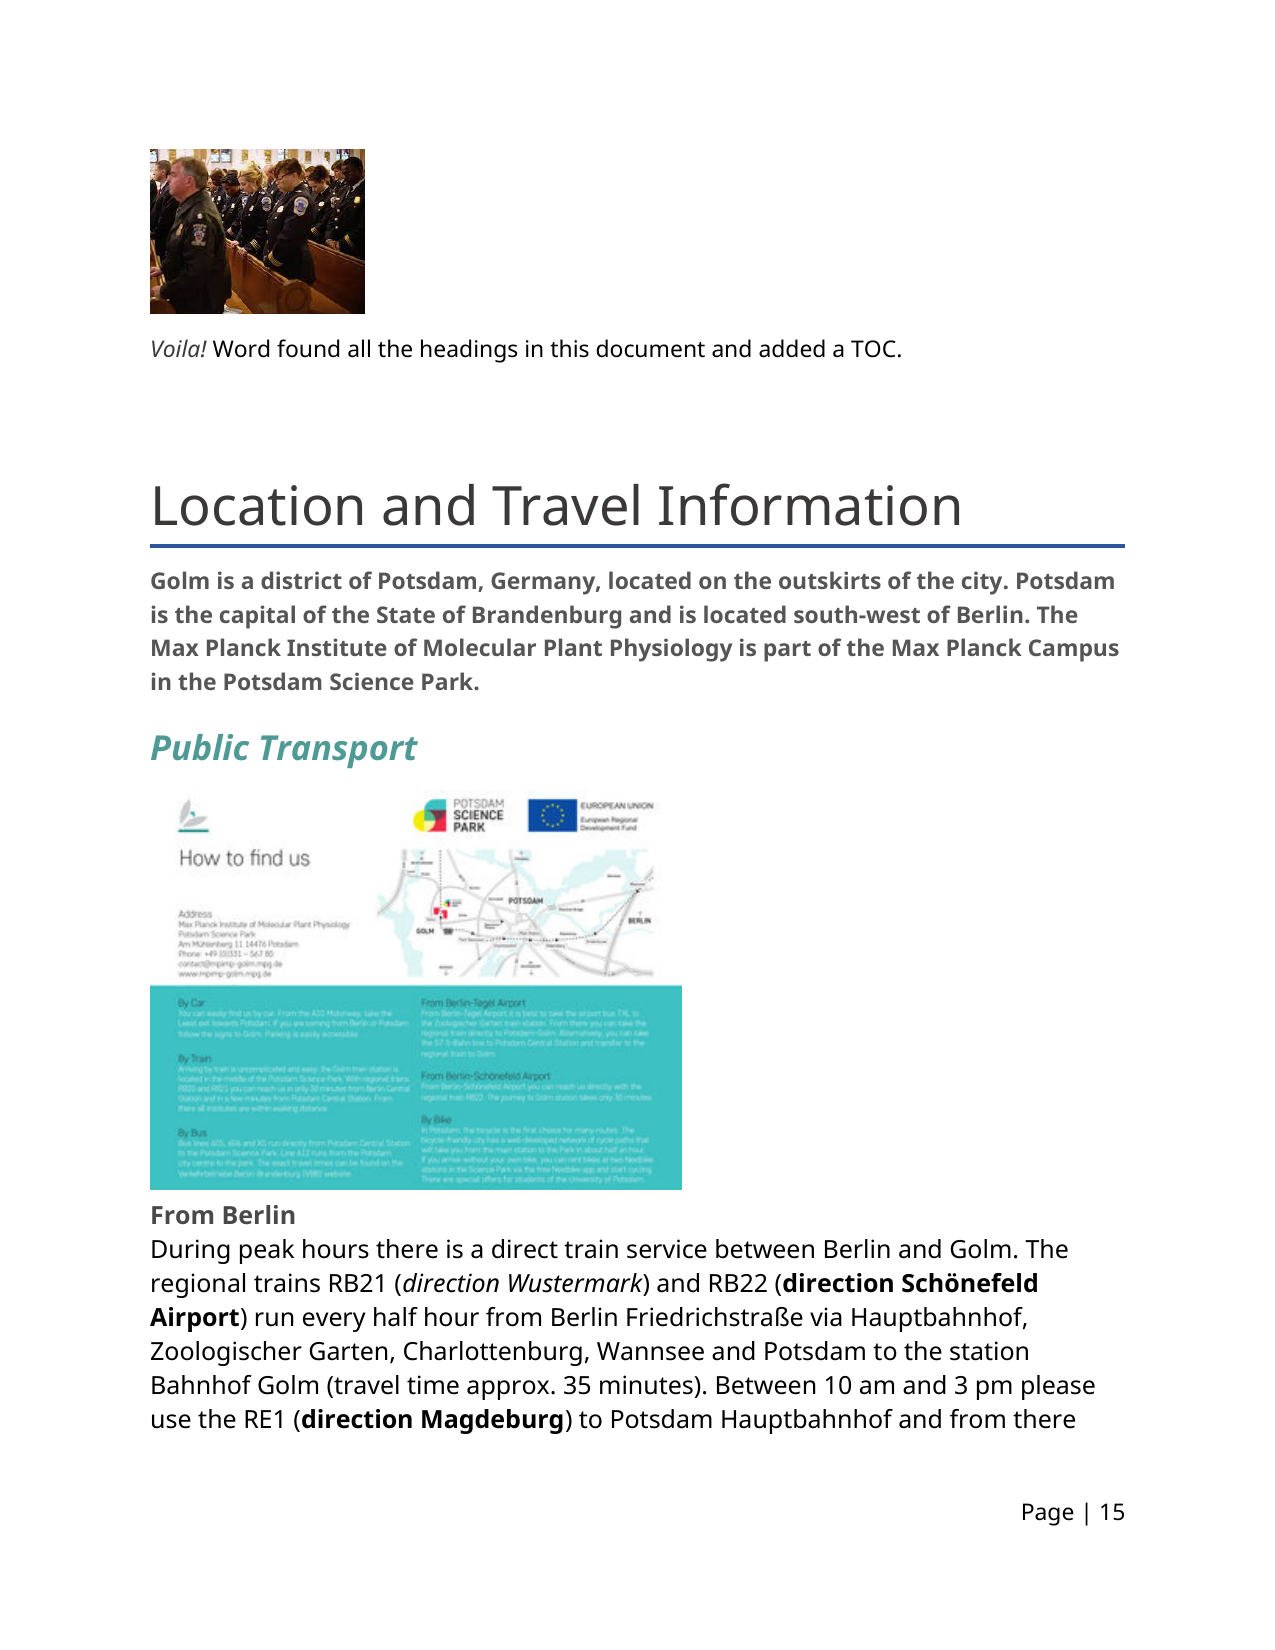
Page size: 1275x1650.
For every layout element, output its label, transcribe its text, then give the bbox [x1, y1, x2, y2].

text Golm is a district of Potsdam, Germany, located on the outskirts of the city. Potsdam is the capital of the State of Brandenburg and is located south-west of Berlin. The Max Planck Institute of Molecular Plant Physiology is part of the Max Planck Campus in the Potsdam Science Park. [150, 565, 1125, 697]
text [150, 1198, 1125, 1436]
subtitle Location and Travel Information [150, 468, 1125, 544]
picture [150, 790, 682, 1190]
text Voila! Word found all the headings in this document and added a TOC. [150, 333, 1125, 364]
picture [150, 149, 365, 314]
subtitle Public Transport [150, 723, 1125, 770]
